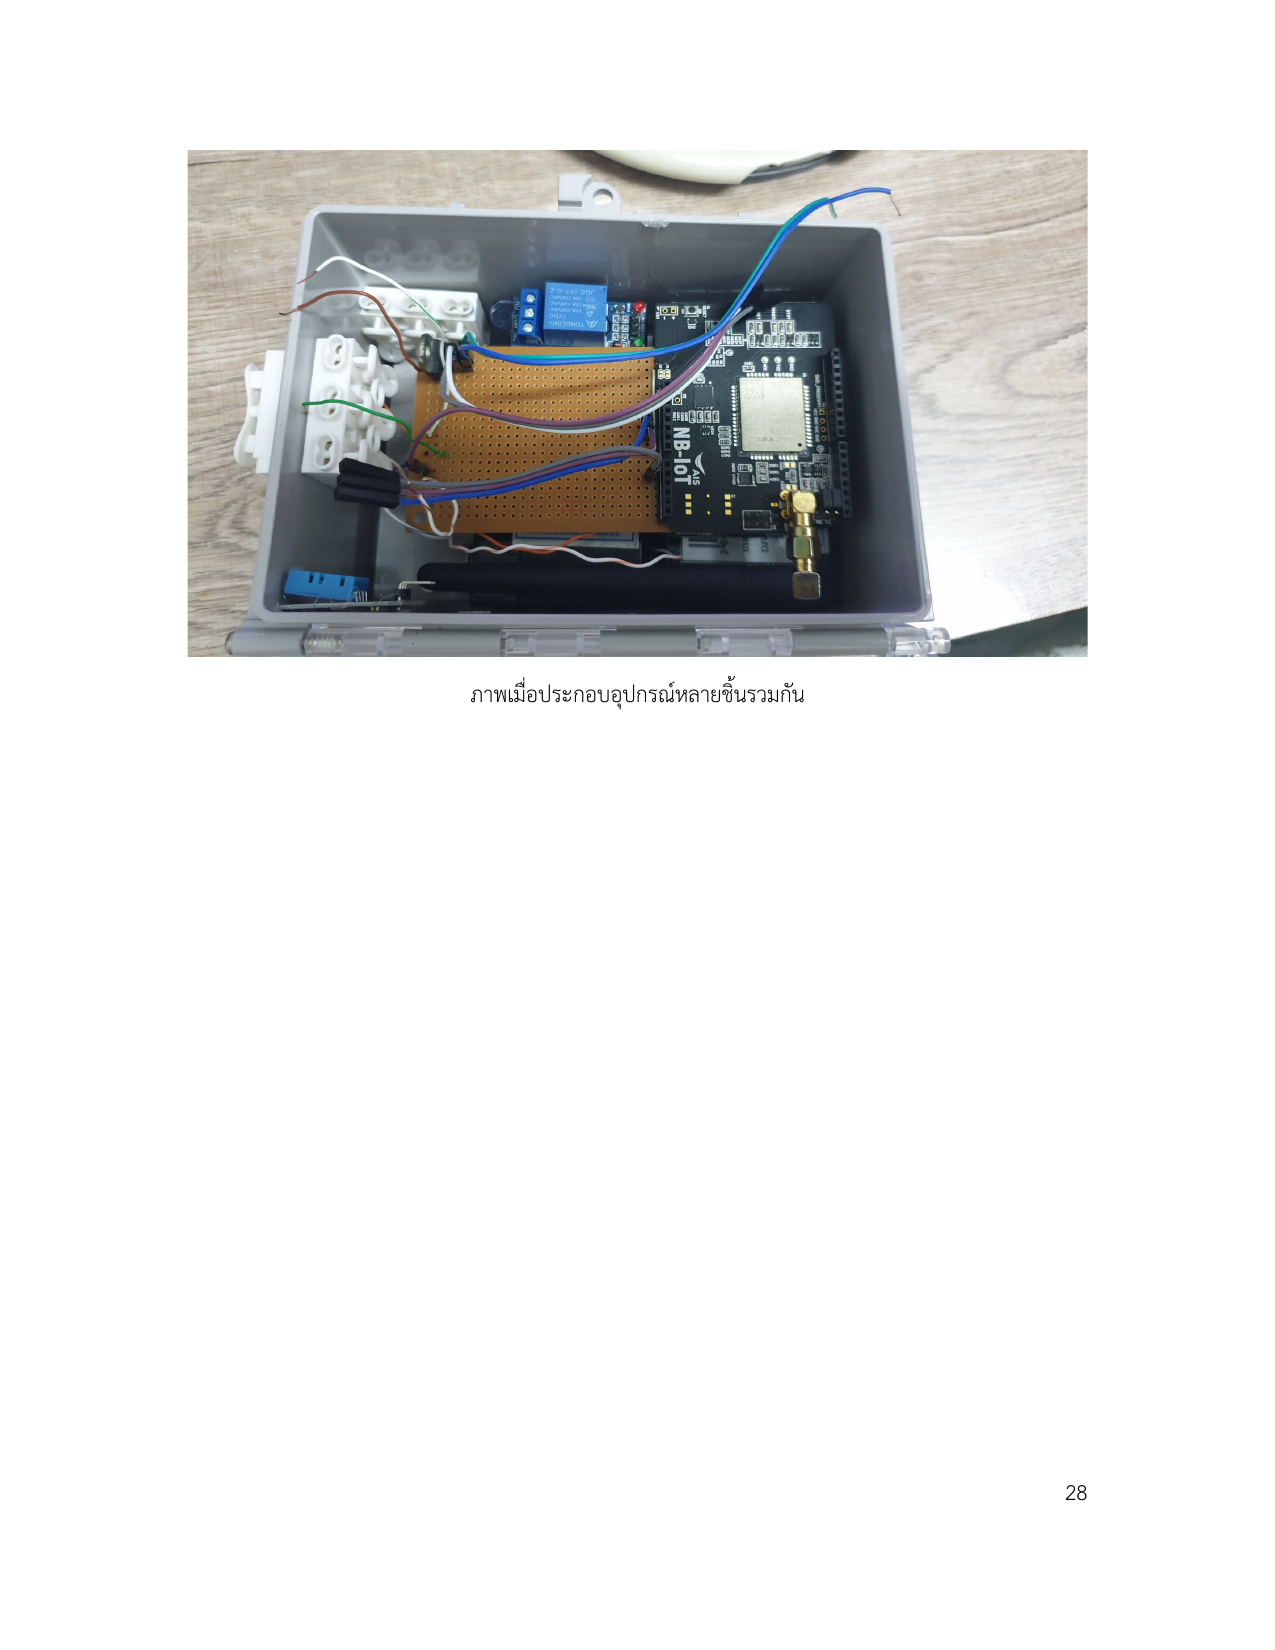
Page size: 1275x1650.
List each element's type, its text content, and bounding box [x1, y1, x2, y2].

picture [187, 150, 1088, 657]
text ภาพเมื่อประกอบอุปกรณ์หลายชิ้นรวมกัน [187, 675, 1087, 717]
